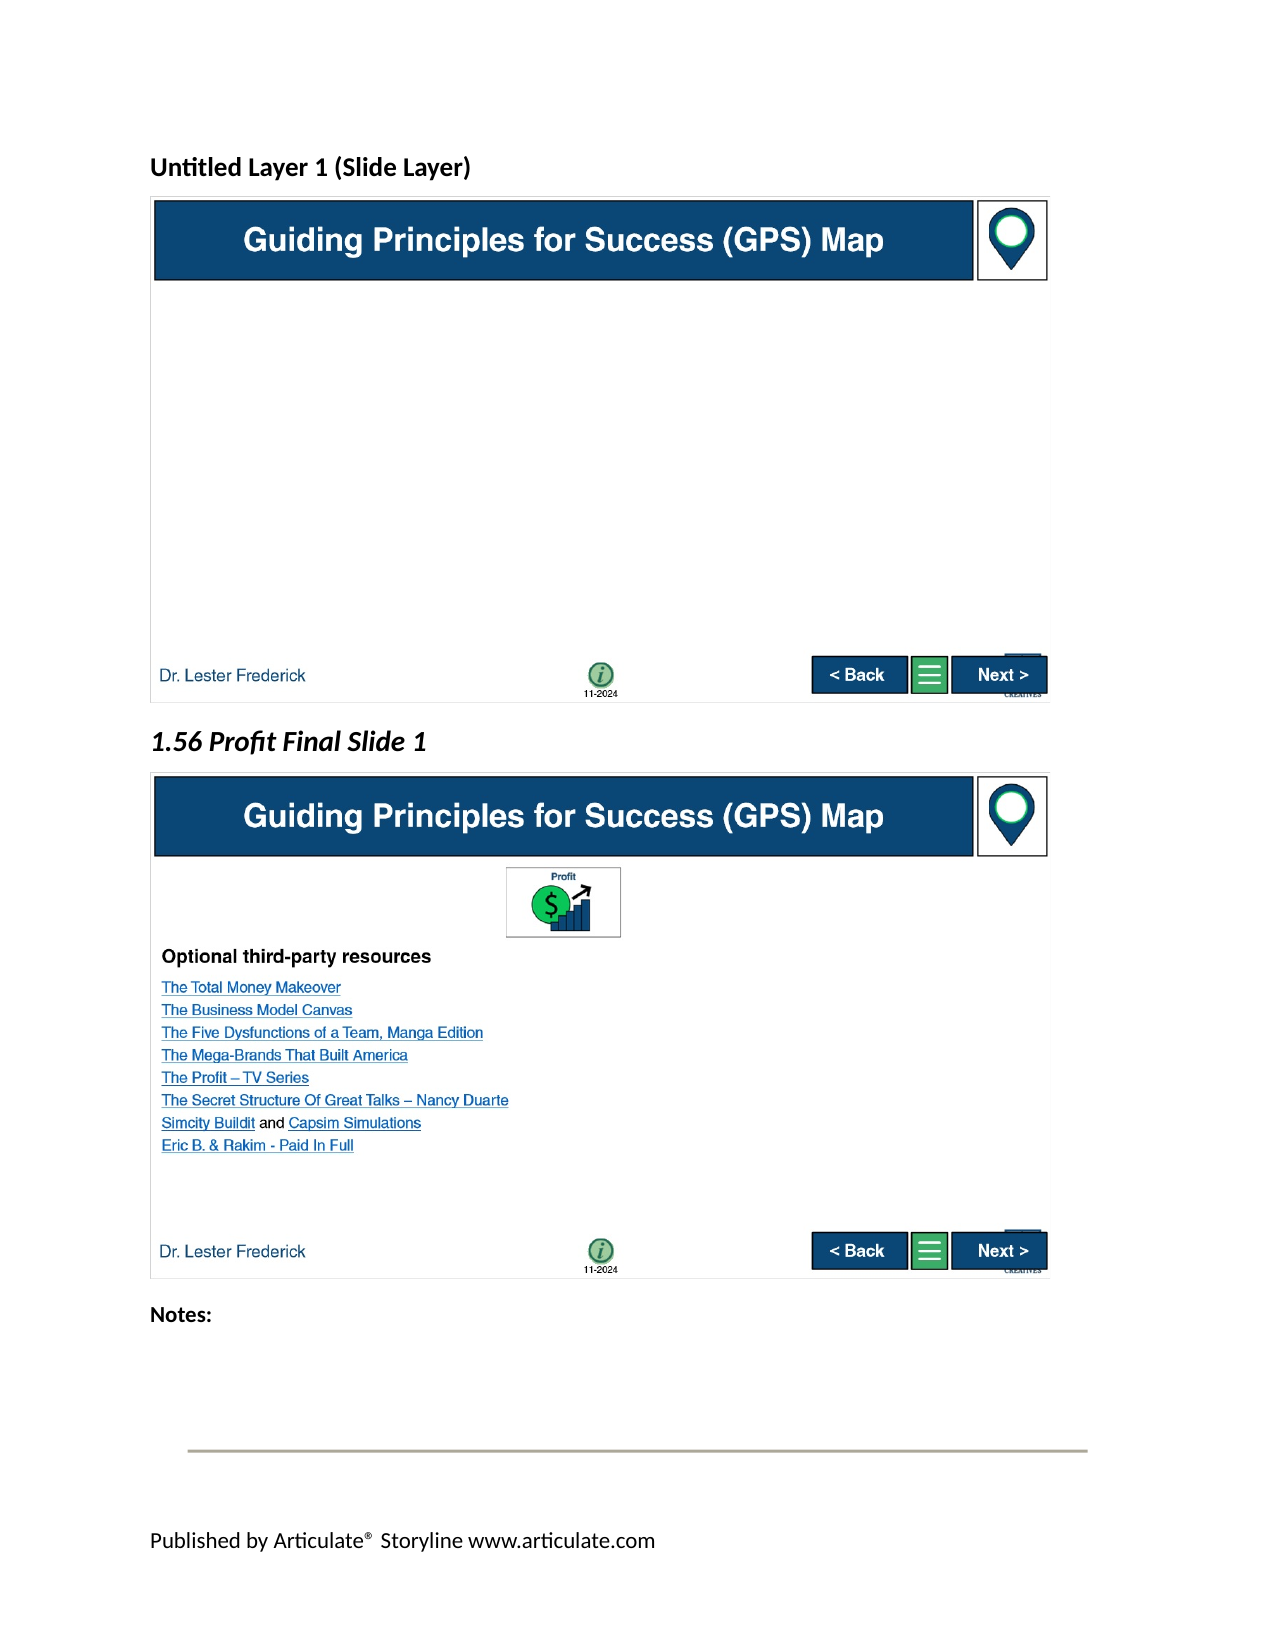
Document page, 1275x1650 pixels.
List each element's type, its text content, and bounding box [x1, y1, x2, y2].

text Notes: [150, 1300, 1125, 1328]
subtitle Untitled Layer 1 (Slide Layer) [150, 150, 1125, 183]
subtitle 1.56 Profit Final Slide 1 [150, 723, 1125, 759]
